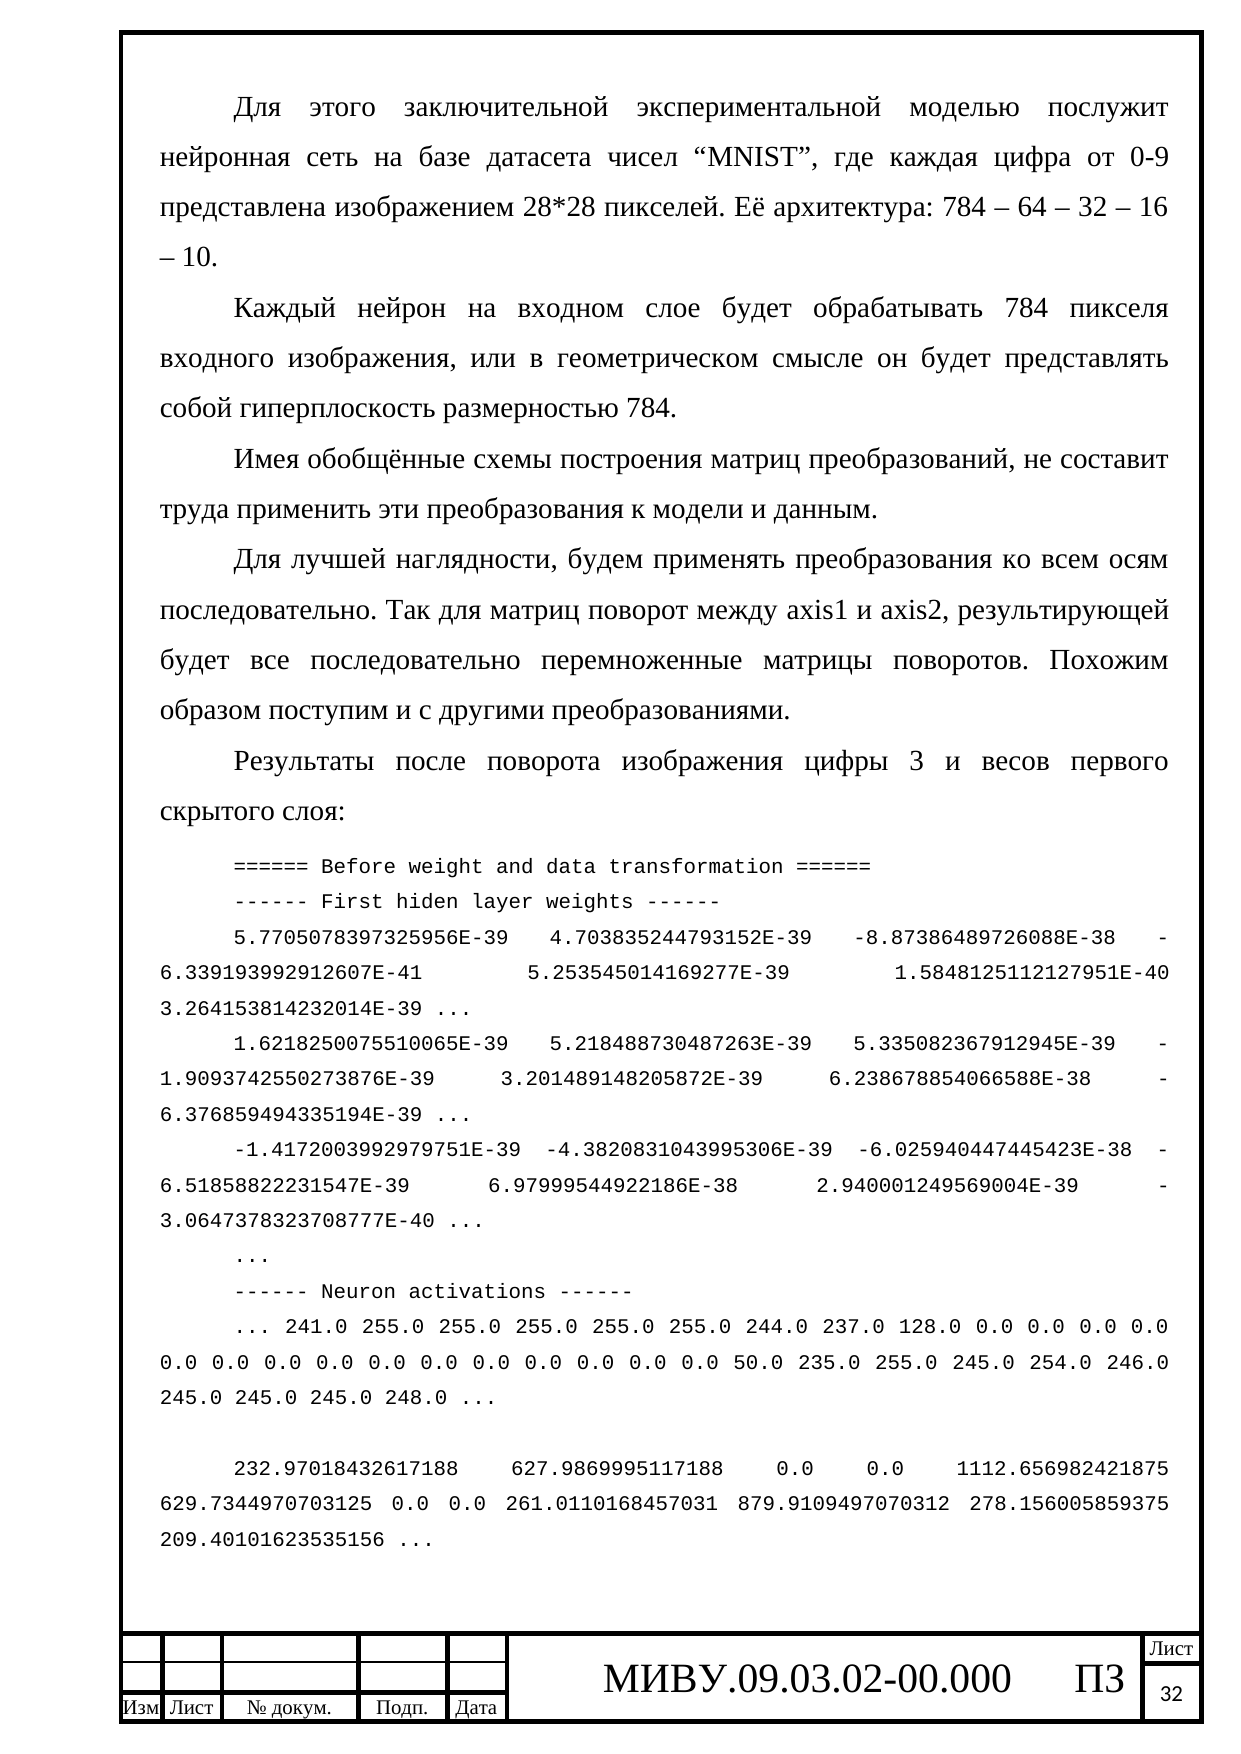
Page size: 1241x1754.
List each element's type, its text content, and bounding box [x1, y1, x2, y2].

text ------ Neuron activations ------ [159, 1281, 1169, 1304]
text Каждый нейрон на входном слое будет обрабатывать 784 пикселя входного изображения, или в геометрическом смысле он будет представлять собой гиперплоскость размерностью 784. [159, 290, 1169, 424]
text 5.7705078397325956E-39 4.703835244793152E-39 -8.87386489726088E-38 -6.339193992912607E-41 5.253545014169277E-39 1.5848125112127951E-40 3.264153814232014E-39 ... [159, 927, 1169, 1021]
text 232.97018432617188 627.9869995117188 0.0 0.0 1112.656982421875 629.7344970703125 0.0 0.0 261.0110168457031 879.9109497070312 278.156005859375 209.40101623535156 ... [159, 1458, 1169, 1552]
text ====== Before weight and data transformation ====== [159, 856, 1169, 879]
text Результаты после поворота изображения цифры 3 и весов первого скрытого слоя: [159, 743, 1169, 827]
text Для лучшей наглядности, будем применять преобразования ко всем осям последовательно. Так для матриц поворот между axis1 и axis2, результирующей будет все последовательно перемноженные матрицы поворотов. Похожим образом поступим и с другими преобразованиями. [159, 541, 1169, 726]
text ... [159, 1245, 1169, 1269]
text ------ First hiden layer weights ------ [159, 891, 1169, 915]
text 1.6218250075510065E-39 5.218488730487263E-39 5.335082367912945E-39 -1.9093742550273876E-39 3.201489148205872E-39 6.238678854066588E-38 -6.376859494335194E-39 ... [159, 1033, 1169, 1127]
text Имея обобщённые схемы построения матриц преобразований, не составит труда применить эти преобразования к модели и данным. [159, 441, 1169, 525]
text -1.4172003992979751E-39 -4.3820831043995306E-39 -6.025940447445423E-38 -6.51858822231547E-39 6.97999544922186E-38 2.940001249569004E-39 -3.0647378323708777E-40 ... [159, 1139, 1169, 1234]
text ... 241.0 255.0 255.0 255.0 255.0 255.0 244.0 237.0 128.0 0.0 0.0 0.0 0.0 0.0 0.0 0.0 0.0 0.0 0.0 0.0 0.0 0.0 0.0 0.0 50.0 235.0 255.0 245.0 254.0 246.0 245.0 245.0 245.0 248.0 ... [159, 1316, 1169, 1411]
text Для этого заключительной экспериментальной моделью послужит нейронная сеть на базе датасета чисел “MNIST”, где каждая цифра от 0-9 представлена изображением 28*28 пикселей. Её архитектура: 784 – 64 – 32 – 16 – 10. [159, 89, 1169, 273]
